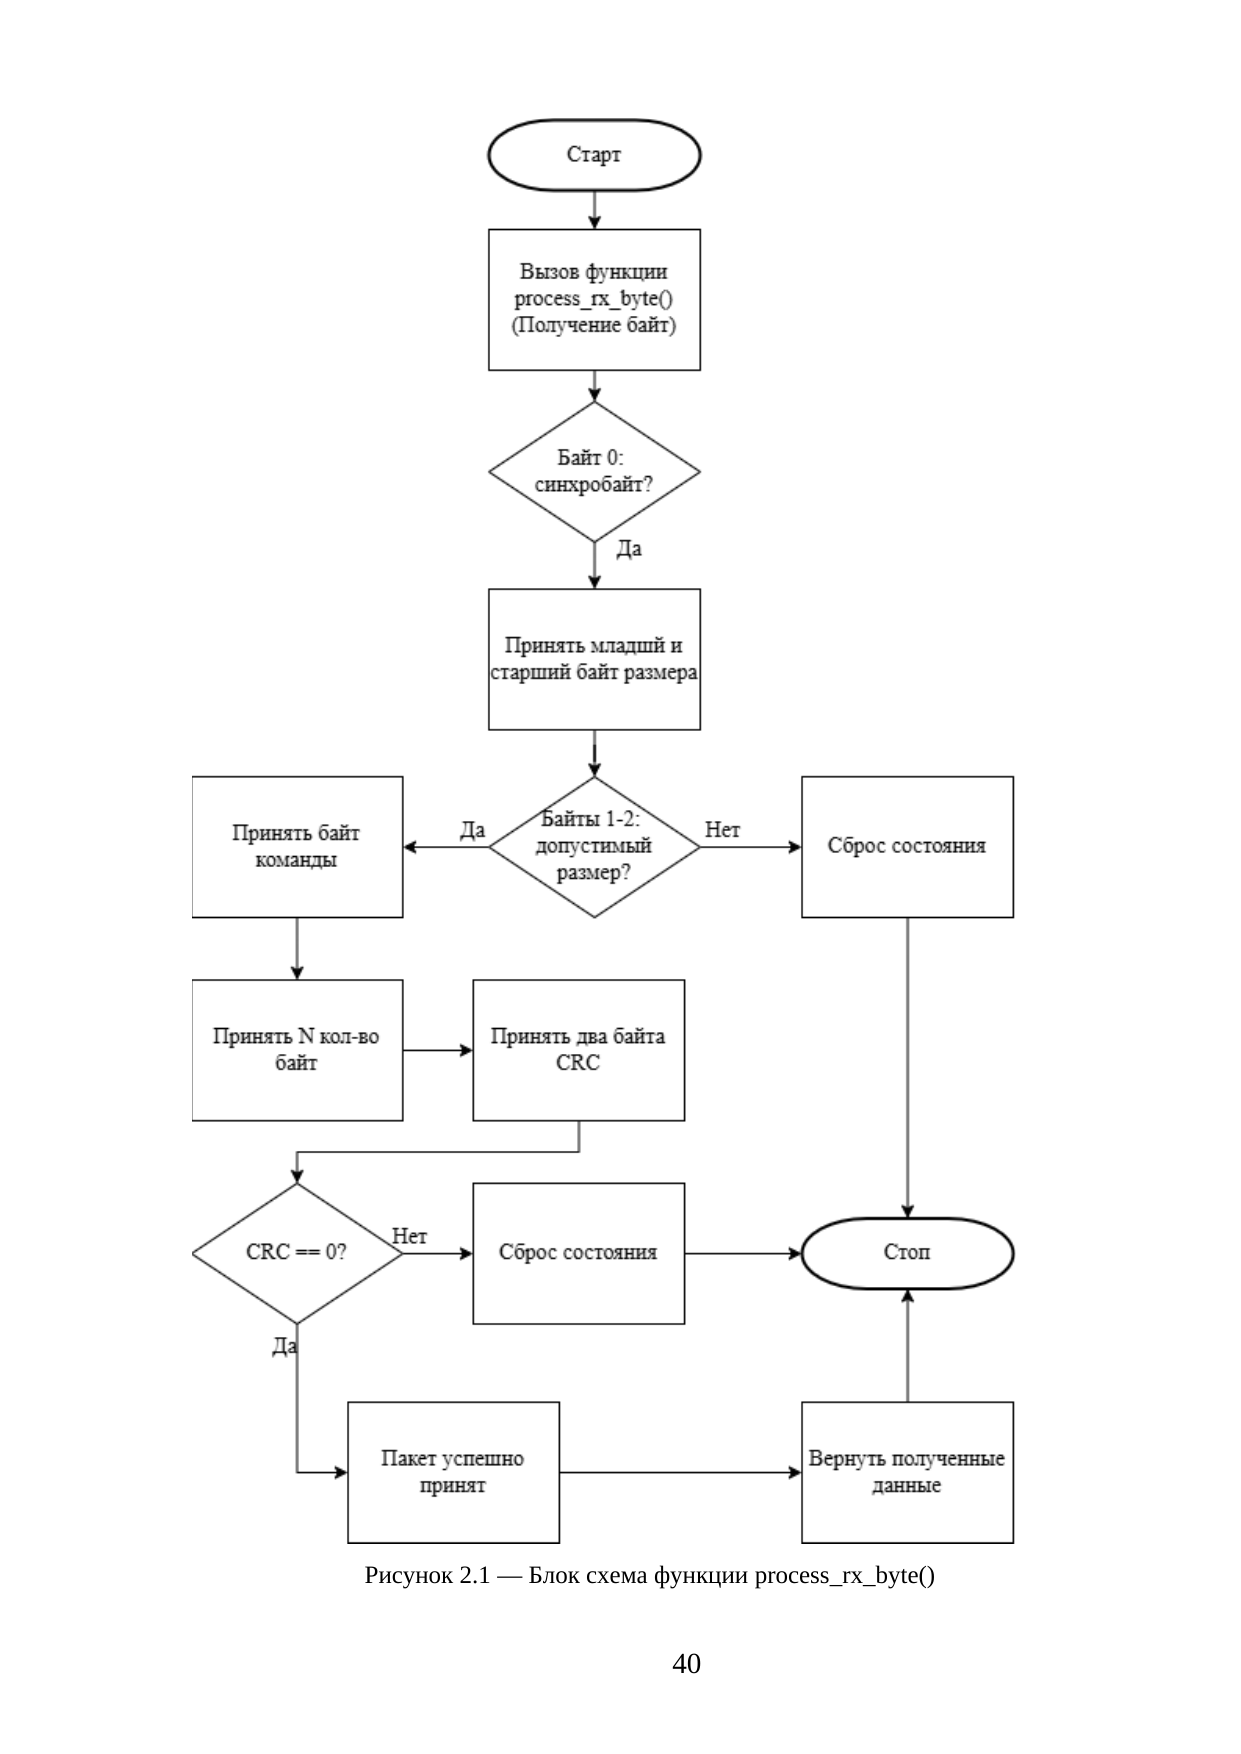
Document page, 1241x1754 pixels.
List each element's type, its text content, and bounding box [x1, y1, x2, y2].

picture [192, 118, 1016, 1544]
text — Блок схема функции process_rx_byte() [118, 1560, 1181, 1589]
